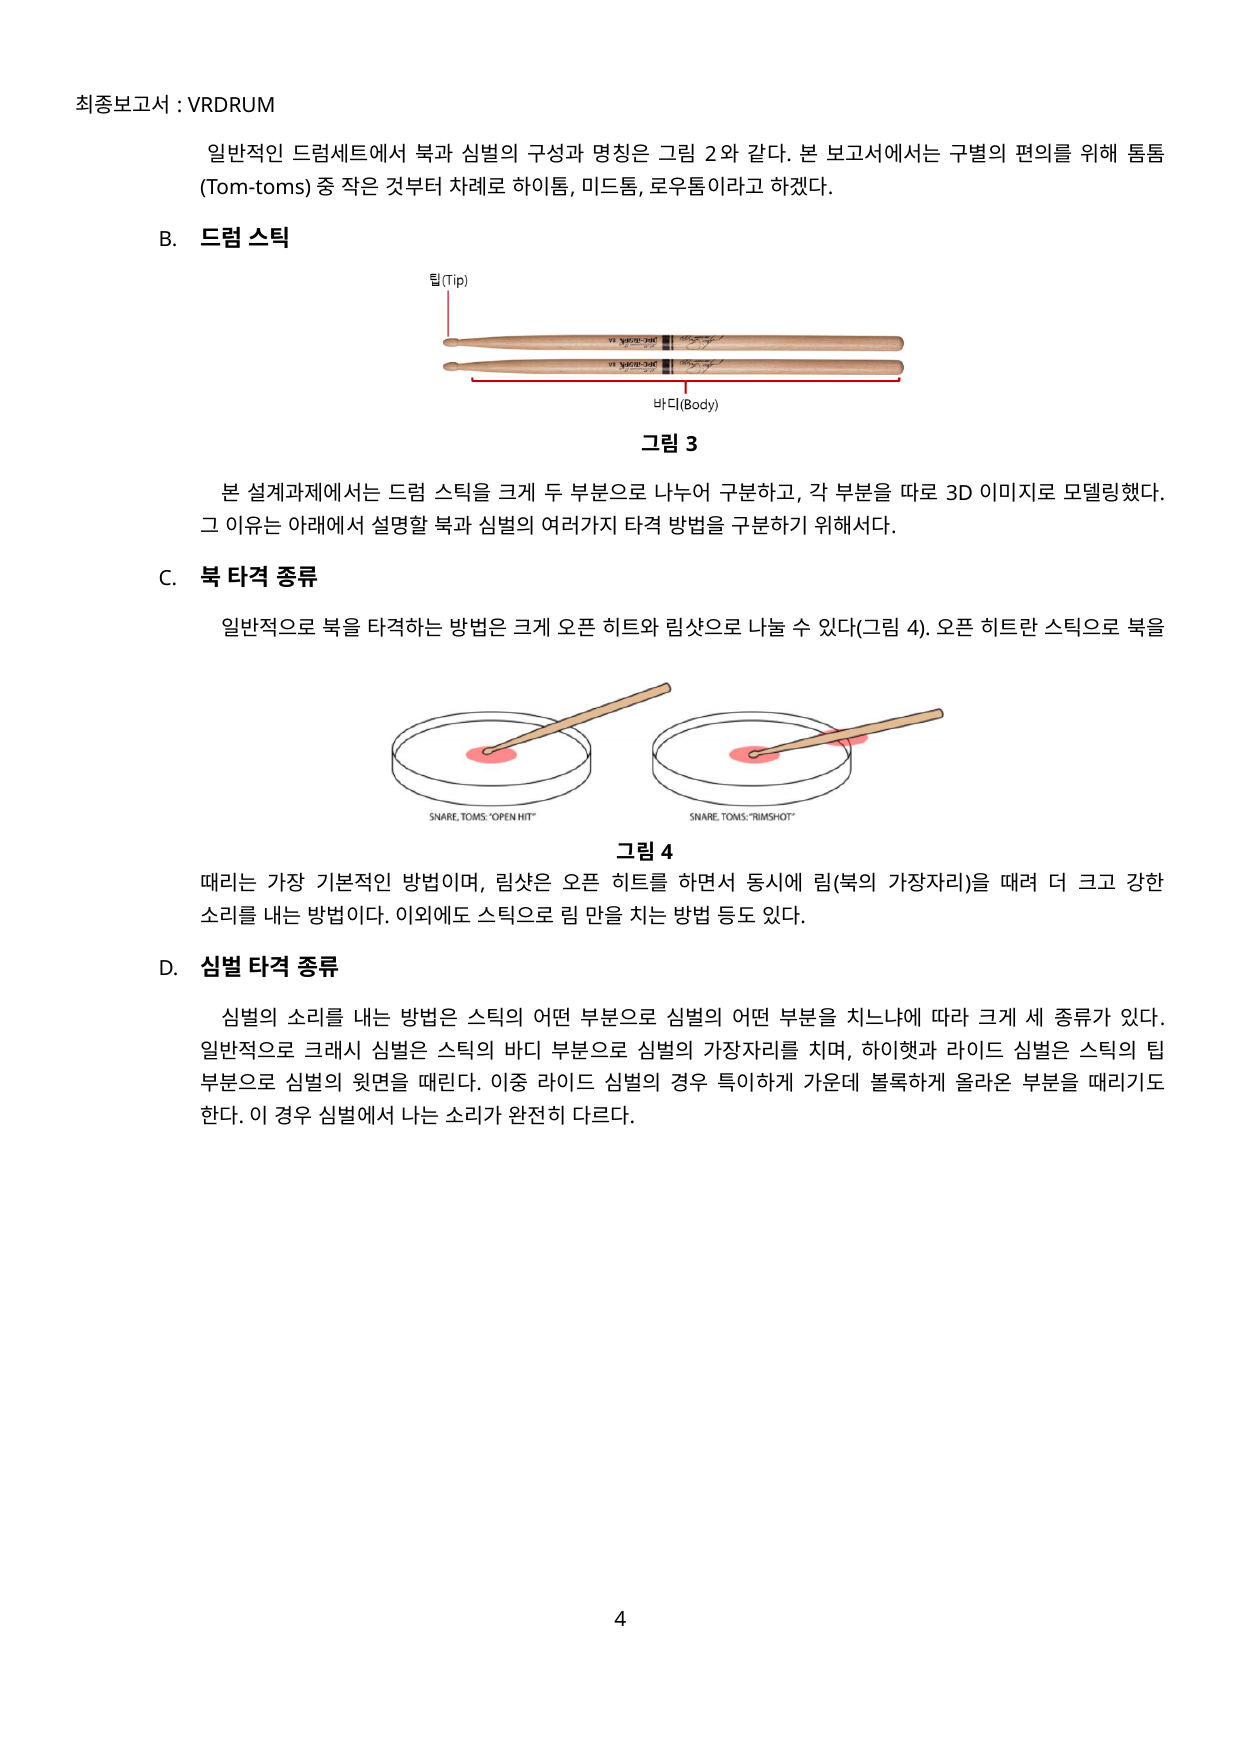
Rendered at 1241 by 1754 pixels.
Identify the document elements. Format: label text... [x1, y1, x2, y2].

list 북 타격 종류 [158, 558, 1165, 592]
list 심벌 타격 종류 [158, 949, 1165, 982]
picture [375, 651, 950, 826]
list 일반적인 드럼세트에서 북과 심벌의 구성과 명칭은 그림 2와 같다. 본 보고서에서는 구별의 편의를 위해 톰톰(Tom-toms) 중 작은 것부터 차례로 하이톰, 미드톰, 로우톰이라고 하겠다. [200, 137, 1165, 201]
list 심벌의 소리를 내는 방법은 스틱의 어떤 부분으로 심벌의 어떤 부분을 치느냐에 따라 크게 세 종류가 있다. 일반적으로 크래시 심벌은 스틱의 바디 부분으로 심벌의 가장자리를 치며, 하이햇과 라이드 심벌은 스틱의 팁 부분으로 심벌의 윗면을 때린다. 이중 라이드 심벌의 경우 특이하게 가운데 볼록하게 올라온 부분을 때리기도 한다. 이 경우 심벌에서 나는 소리가 완전히 다르다. [200, 1001, 1165, 1129]
list 드럼 스틱 [158, 219, 1165, 253]
picture [426, 265, 913, 418]
